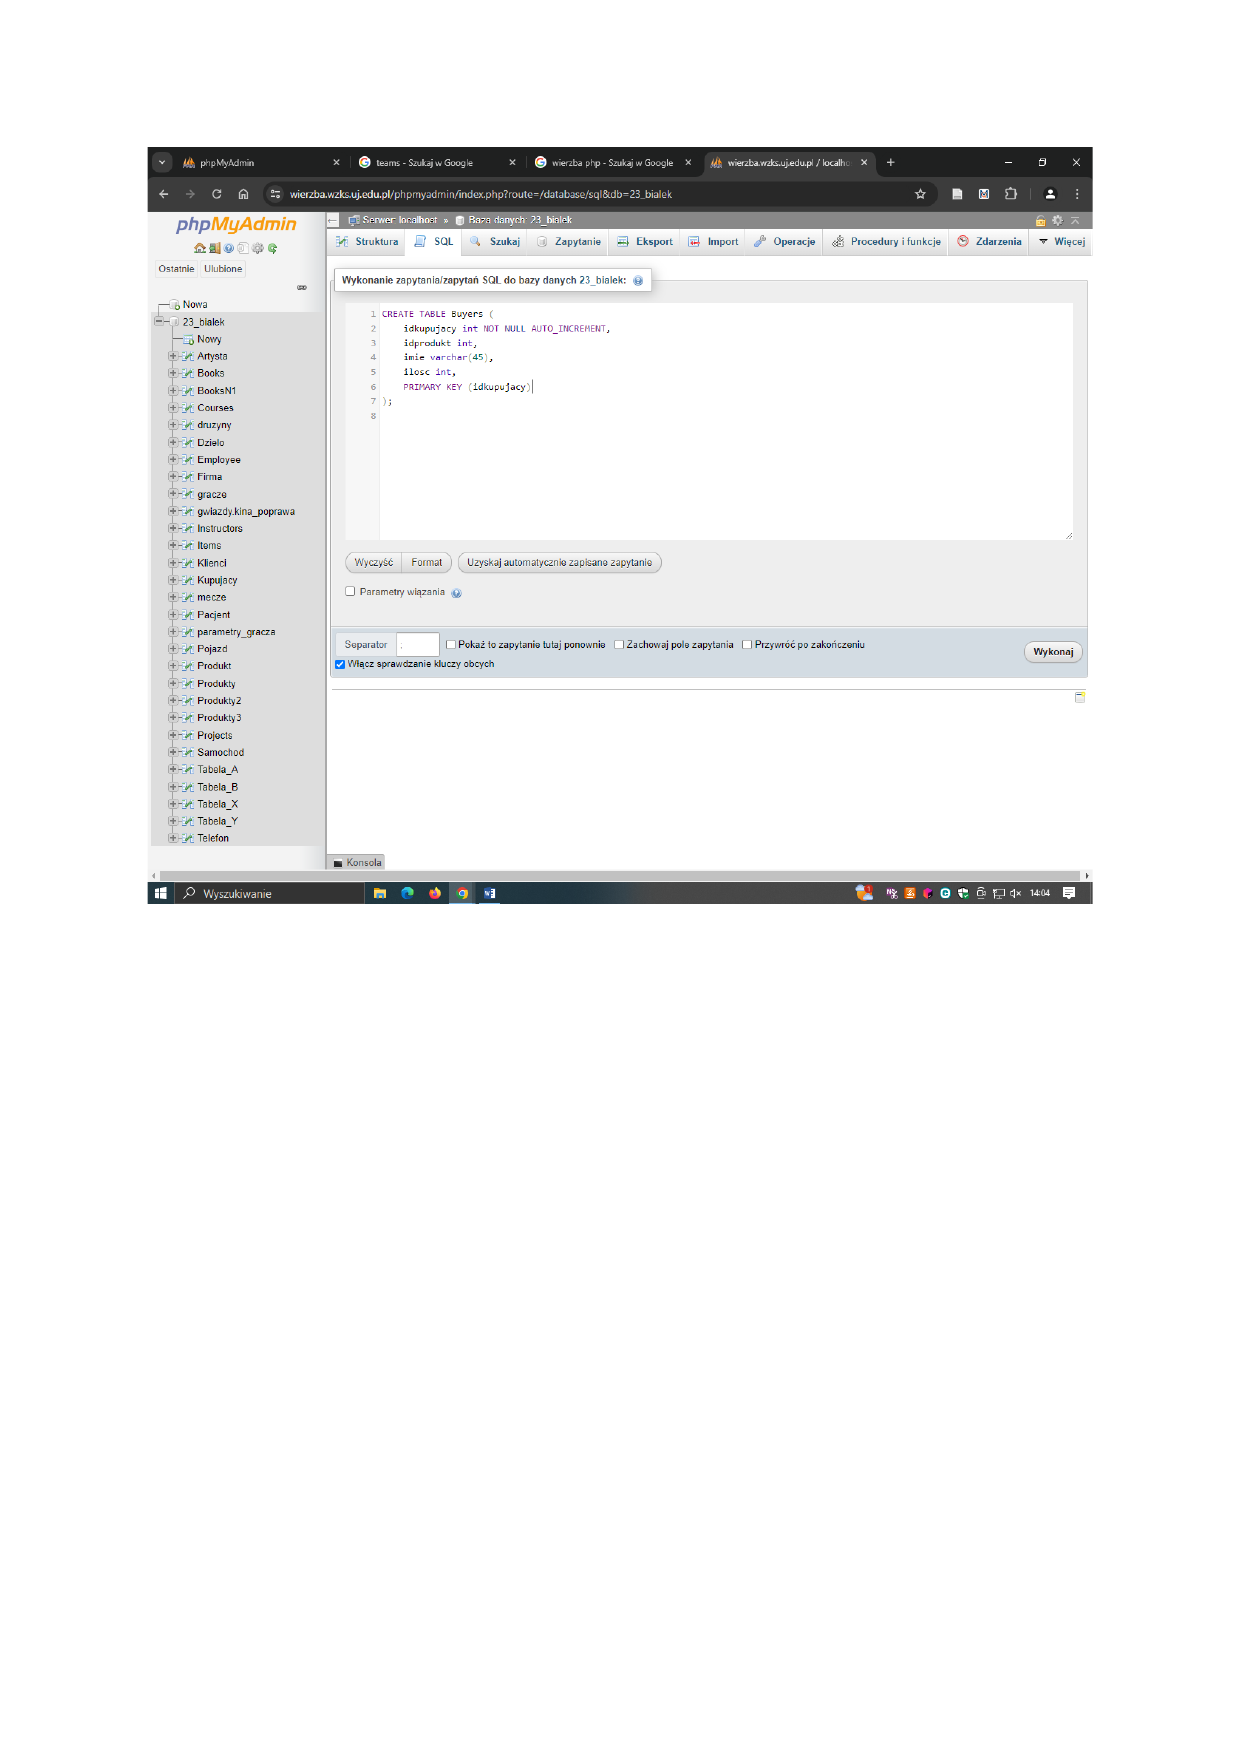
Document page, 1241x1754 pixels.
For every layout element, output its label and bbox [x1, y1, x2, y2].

picture [147, 147, 1093, 904]
